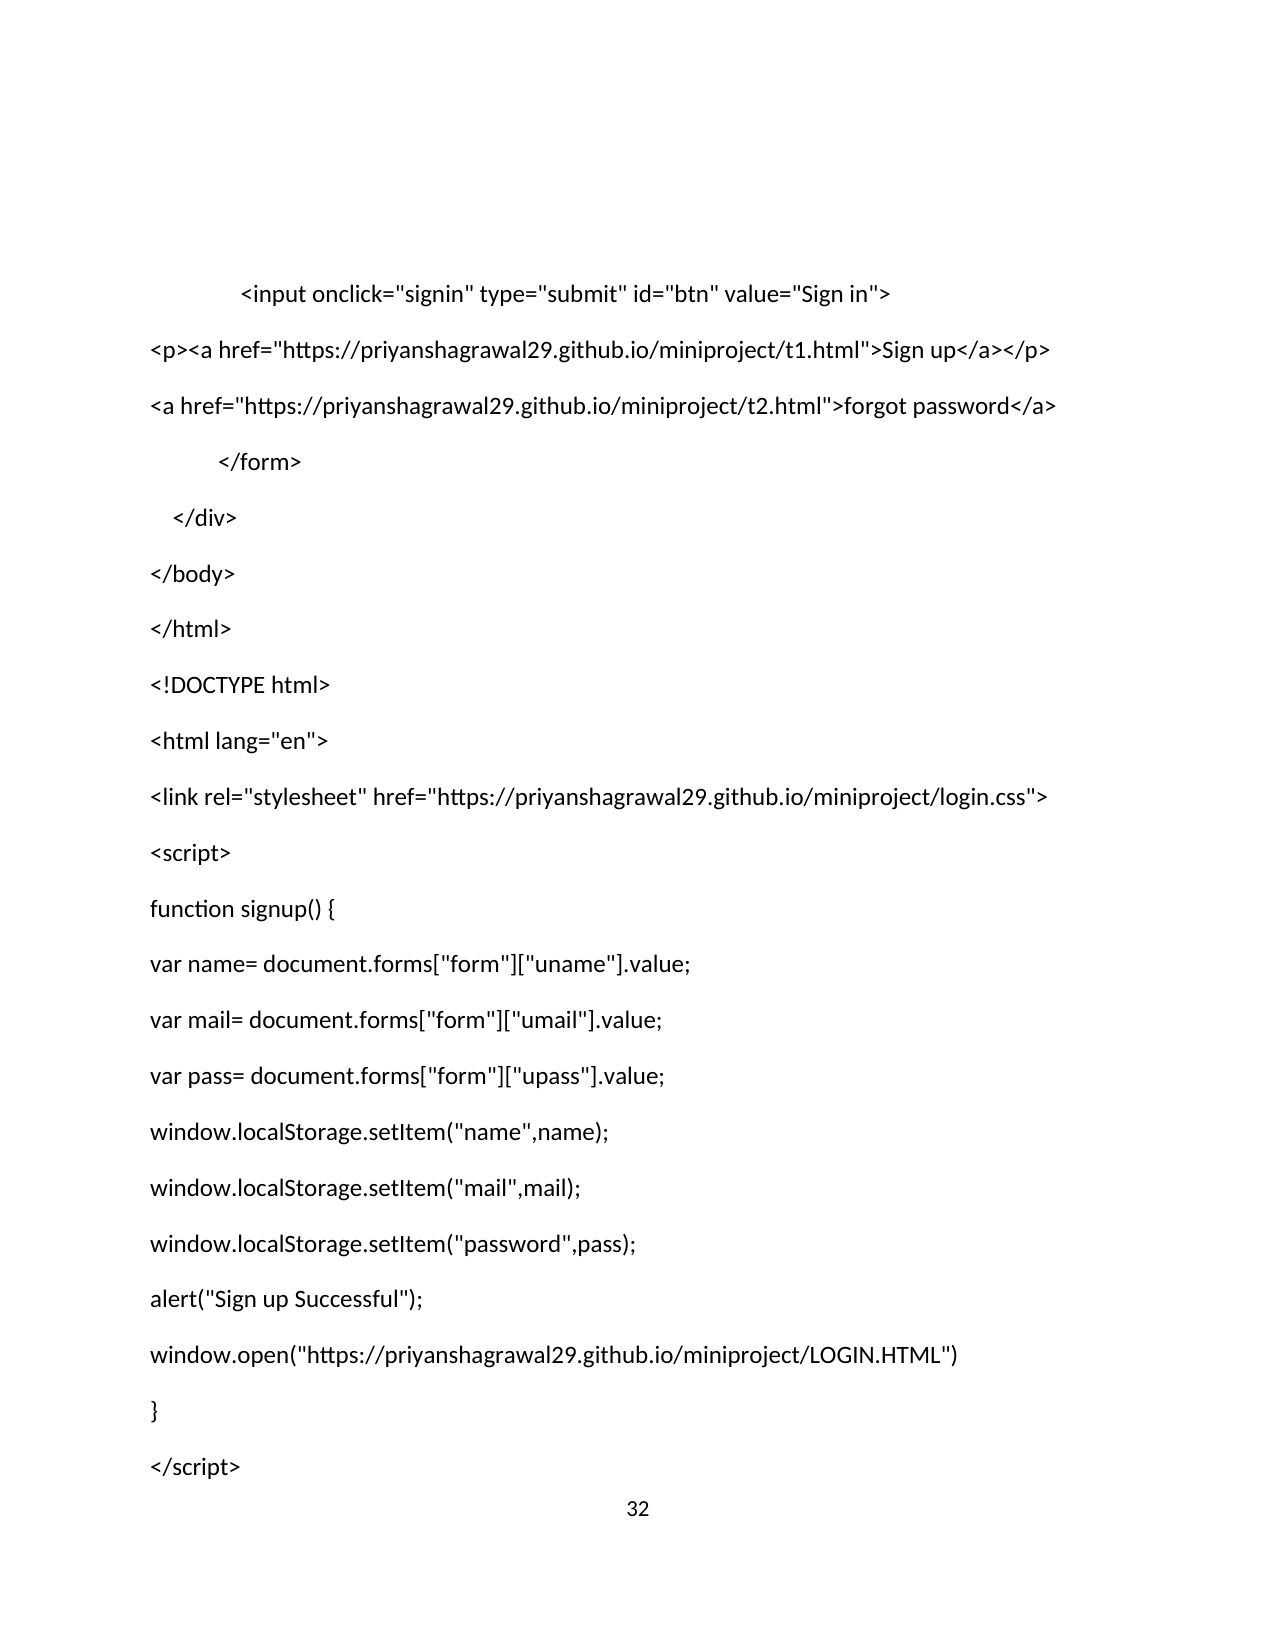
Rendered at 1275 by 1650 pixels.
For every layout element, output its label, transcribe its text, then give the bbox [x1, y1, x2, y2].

text <link rel="stylesheet" href="https://priyanshagrawal29.github.io/miniproject/login.css"> [150, 781, 1125, 812]
text function signup() { [150, 893, 1125, 923]
text </body> [150, 558, 1125, 588]
text alert("Sign up Successful"); [150, 1283, 1125, 1314]
text window.open("https://priyanshagrawal29.github.io/miniproject/LOGIN.HTML") [150, 1339, 1125, 1370]
text <html lang="en"> [150, 725, 1125, 756]
text </html> [150, 613, 1125, 644]
text </script> [150, 1451, 1125, 1482]
text var pass= document.forms["form"]["upass"].value; [150, 1060, 1125, 1091]
text } [150, 1395, 1125, 1426]
text <input onclick="signin" type="submit" id="btn" value="Sign in"> [150, 278, 1125, 309]
text window.localStorage.setItem("password",pass); [150, 1228, 1125, 1258]
text <script> [150, 837, 1125, 867]
text </form> [150, 446, 1125, 477]
text window.localStorage.setItem("mail",mail); [150, 1172, 1125, 1202]
text </div> [150, 502, 1125, 532]
text <p><a href="https://priyanshagrawal29.github.io/miniproject/t1.html">Sign up</a></p> [150, 334, 1125, 365]
text var name= document.forms["form"]["uname"].value; [150, 948, 1125, 979]
text window.localStorage.setItem("name",name); [150, 1116, 1125, 1147]
text <!DOCTYPE html> [150, 669, 1125, 700]
text var mail= document.forms["form"]["umail"].value; [150, 1004, 1125, 1035]
text <a href="https://priyanshagrawal29.github.io/miniproject/t2.html">forgot password</a> [150, 390, 1125, 421]
